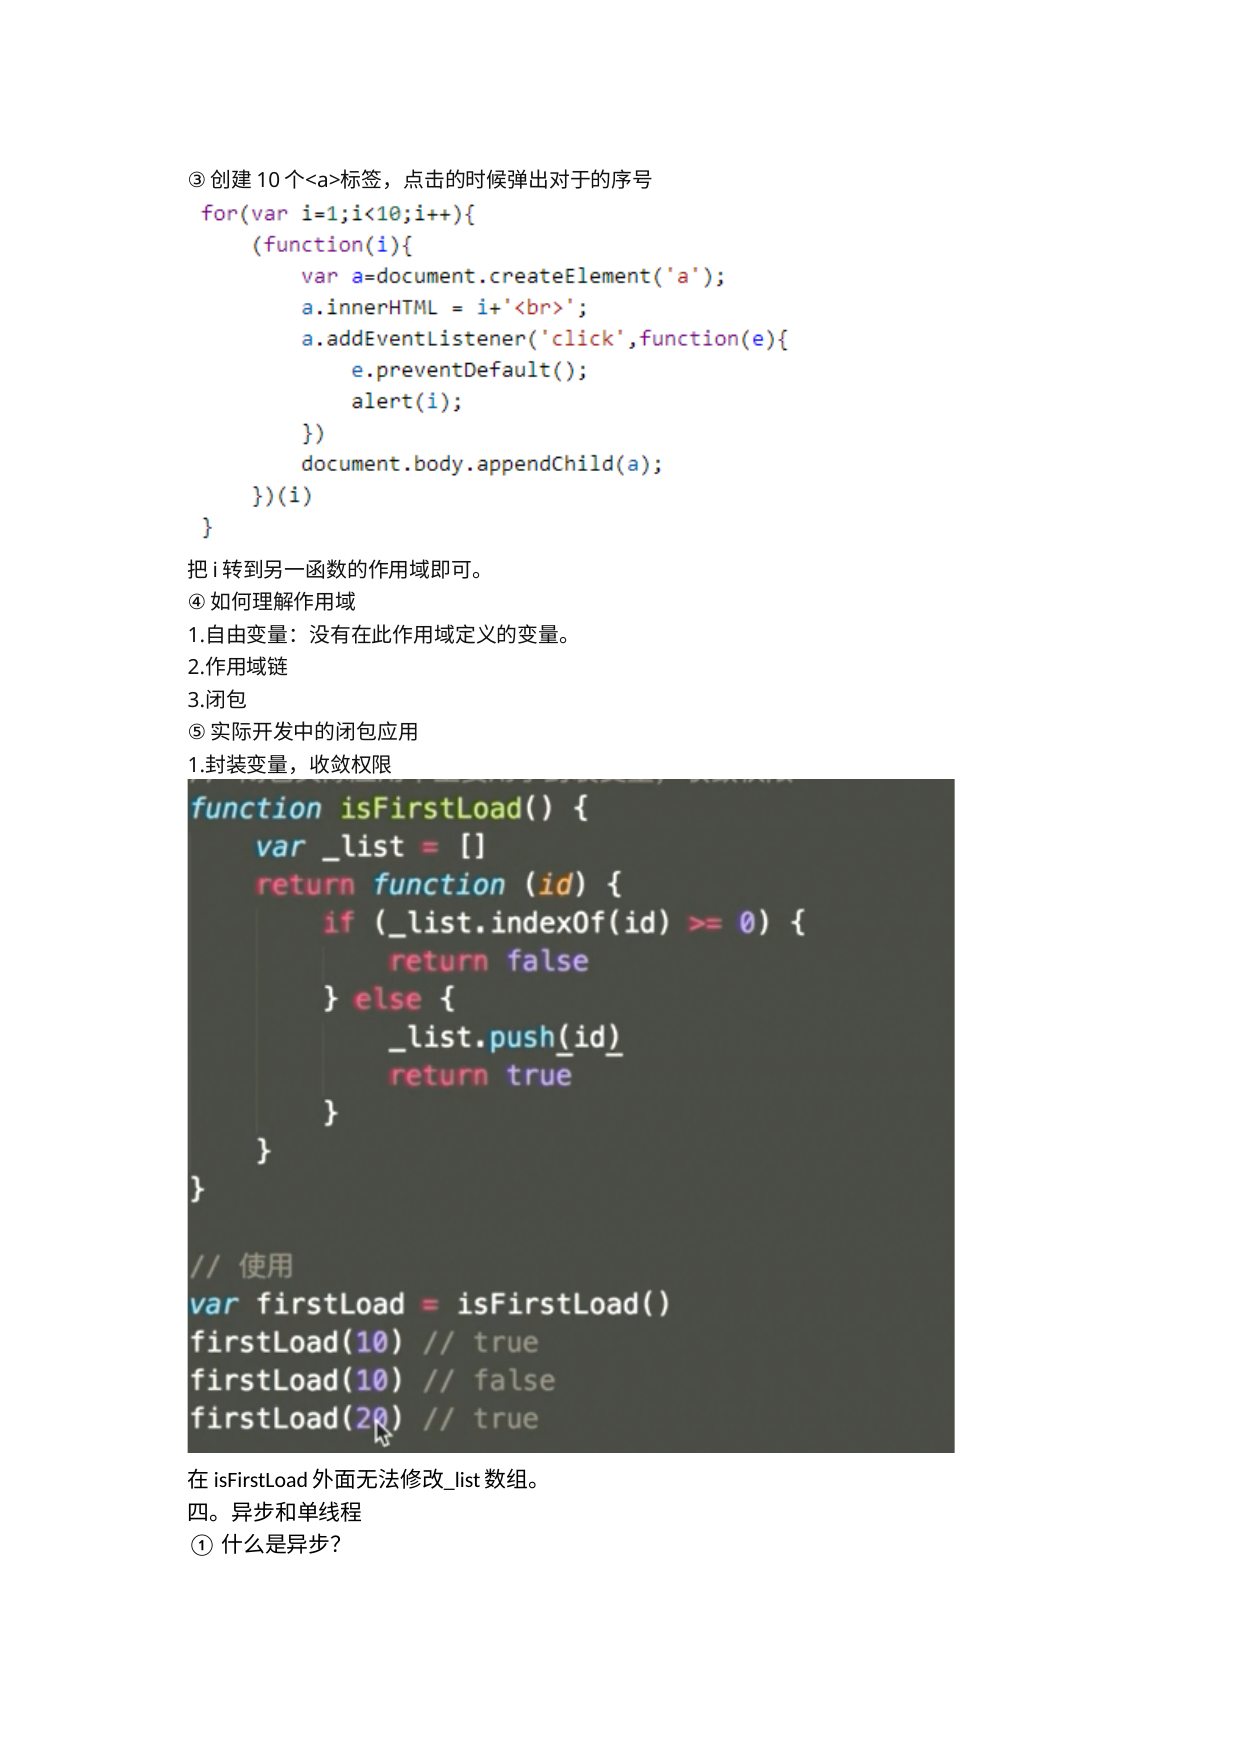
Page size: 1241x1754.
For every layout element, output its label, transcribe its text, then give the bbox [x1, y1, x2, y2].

text 1.自由变量：没有在此作用域定义的变量。 [187, 617, 1053, 649]
text ③创建10个<a>标签，点击的时候弹出对于的序号 [187, 162, 1053, 194]
text 在isFirstLoad外面无法修改_list数组。 [187, 1462, 1053, 1494]
text 1.封装变量，收敛权限 [187, 747, 1053, 779]
picture [187, 779, 955, 1453]
picture [187, 194, 893, 543]
text 3.闭包 [187, 682, 1053, 714]
text ⑤实际开发中的闭包应用 [187, 714, 1053, 747]
text 2.作用域链 [187, 649, 1053, 682]
text 四。异步和单线程 [187, 1494, 1053, 1527]
text 把i转到另一函数的作用域即可。 [187, 552, 1053, 584]
text ④如何理解作用域 [187, 584, 1053, 617]
text ①什么是异步？ [187, 1527, 1053, 1559]
